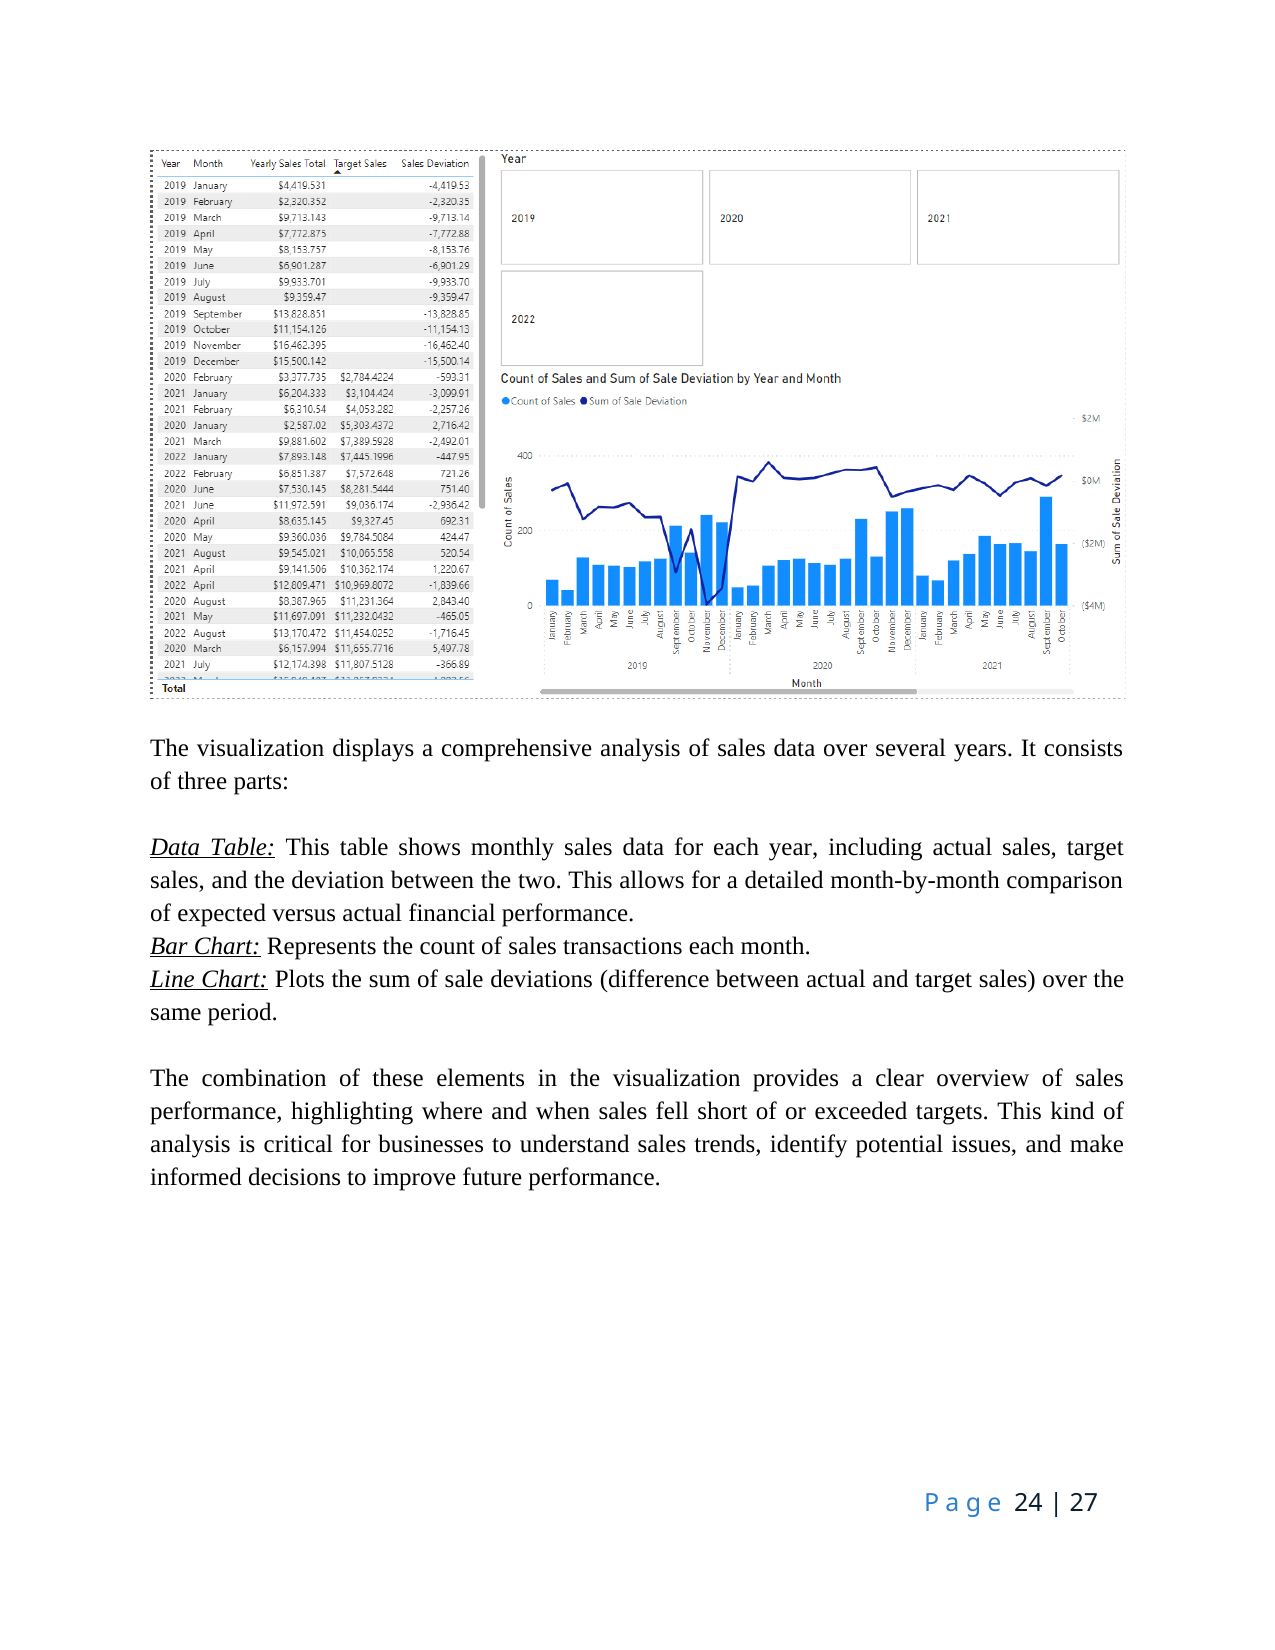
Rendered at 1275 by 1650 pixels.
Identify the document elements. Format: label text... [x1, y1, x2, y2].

text The combination of these elements in the visualization provides a clear overview of sales performance, highlighting where and when sales fell short of or exceeded targets. This kind of analysis is critical for businesses to understand sales trends, identify potential issues, and make informed decisions to improve future performance. [150, 1063, 1125, 1191]
text Line Chart: Plots the sum of sale deviations (difference between actual and target sales) over the same period. [150, 964, 1125, 1026]
text Data Table: This table shows monthly sales data for each year, including actual sales, target sales, and the deviation between the two. This allows for a detailed month-by-month comparison of expected versus actual financial performance. [150, 832, 1125, 927]
text Bar Chart: Represents the count of sales transactions each month. [150, 931, 1125, 959]
picture [150, 150, 1125, 699]
text The visualization displays a comprehensive analysis of sales data over several years. It consists of three parts: [150, 733, 1125, 794]
